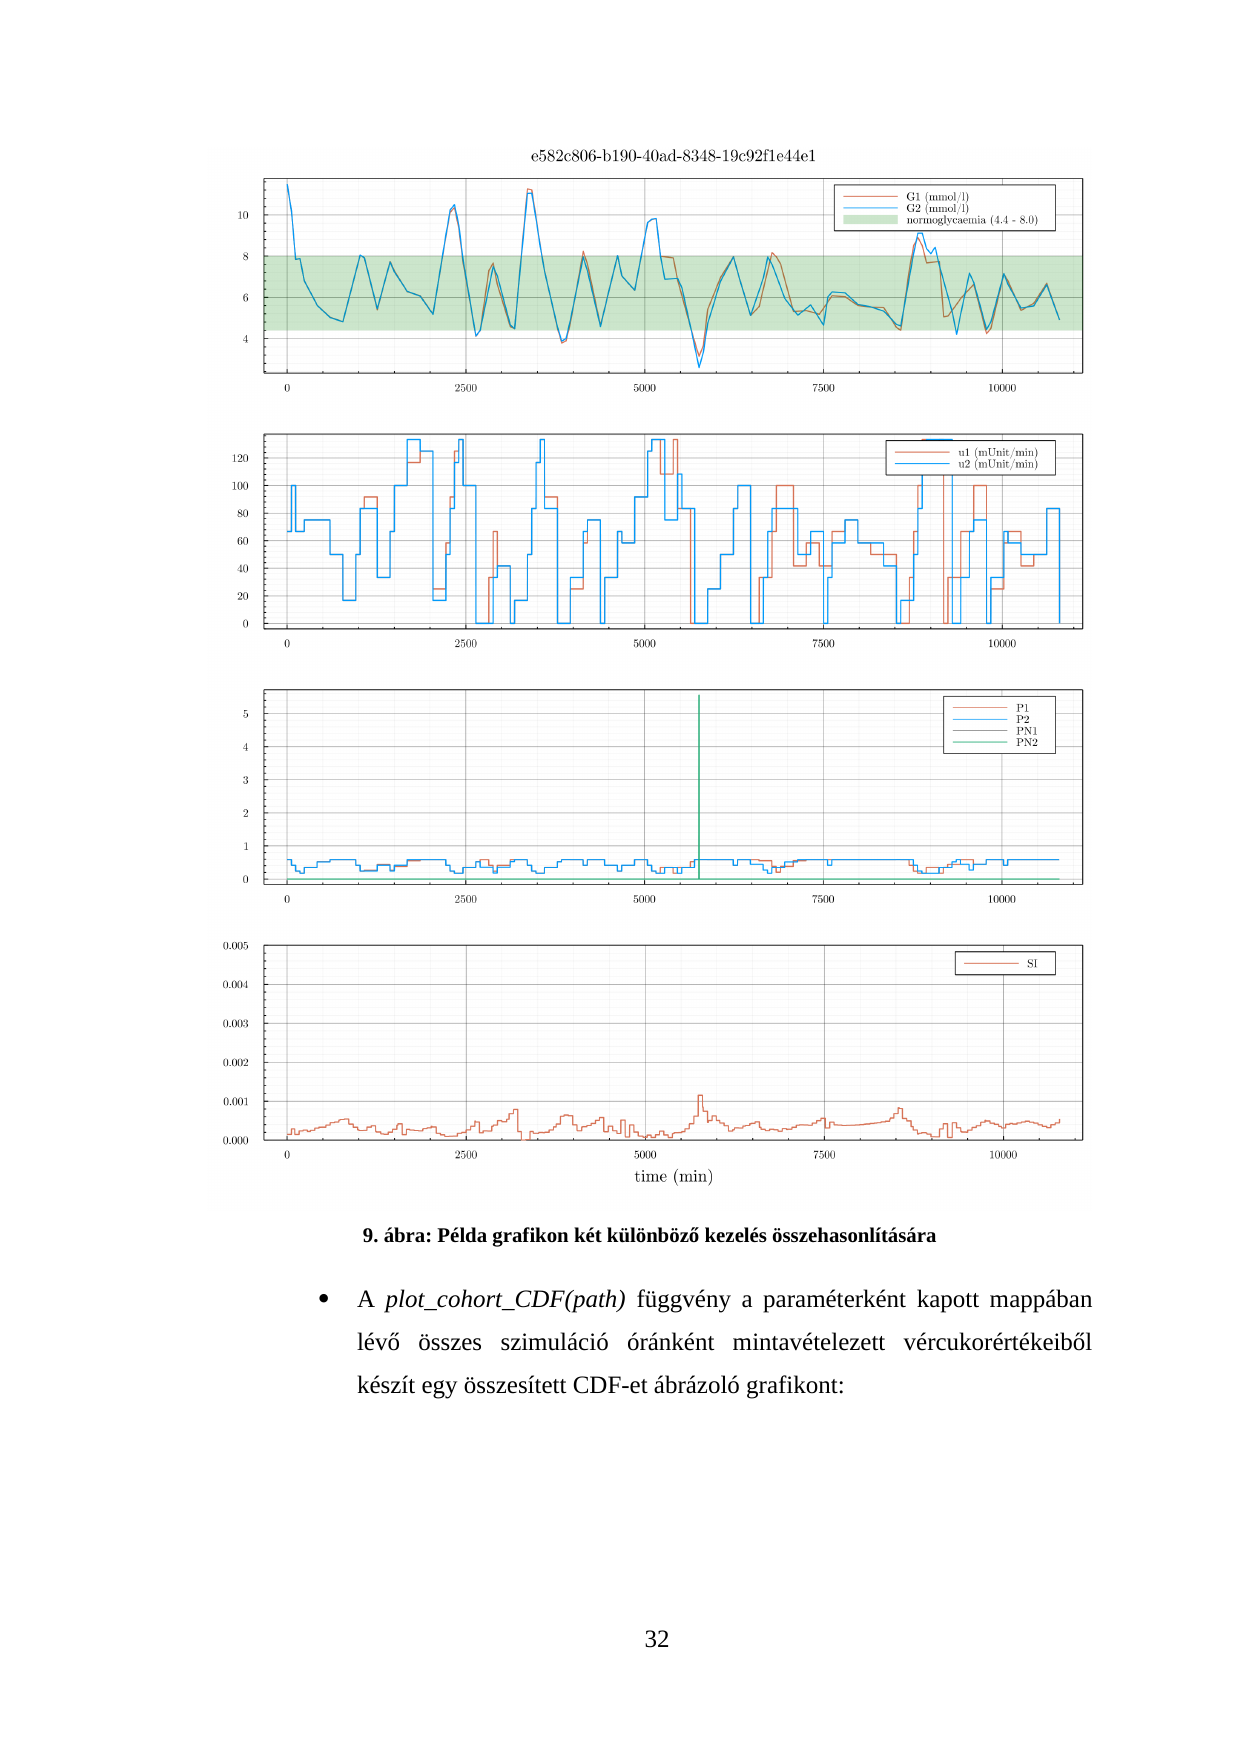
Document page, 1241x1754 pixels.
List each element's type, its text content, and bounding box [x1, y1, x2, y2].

text 9. ábra: Példa grafikon két különböző kezelés összehasonlítására [207, 1223, 1092, 1247]
list A plot_cohort_CDF(path) függvény a paraméterként kapott mappában lévő összes szimuláció óránként mintavételezett vércukorértékeiből készít egy összesített CDF-et ábrázoló grafikont: [319, 1284, 1092, 1399]
picture [206, 147, 1093, 1211]
